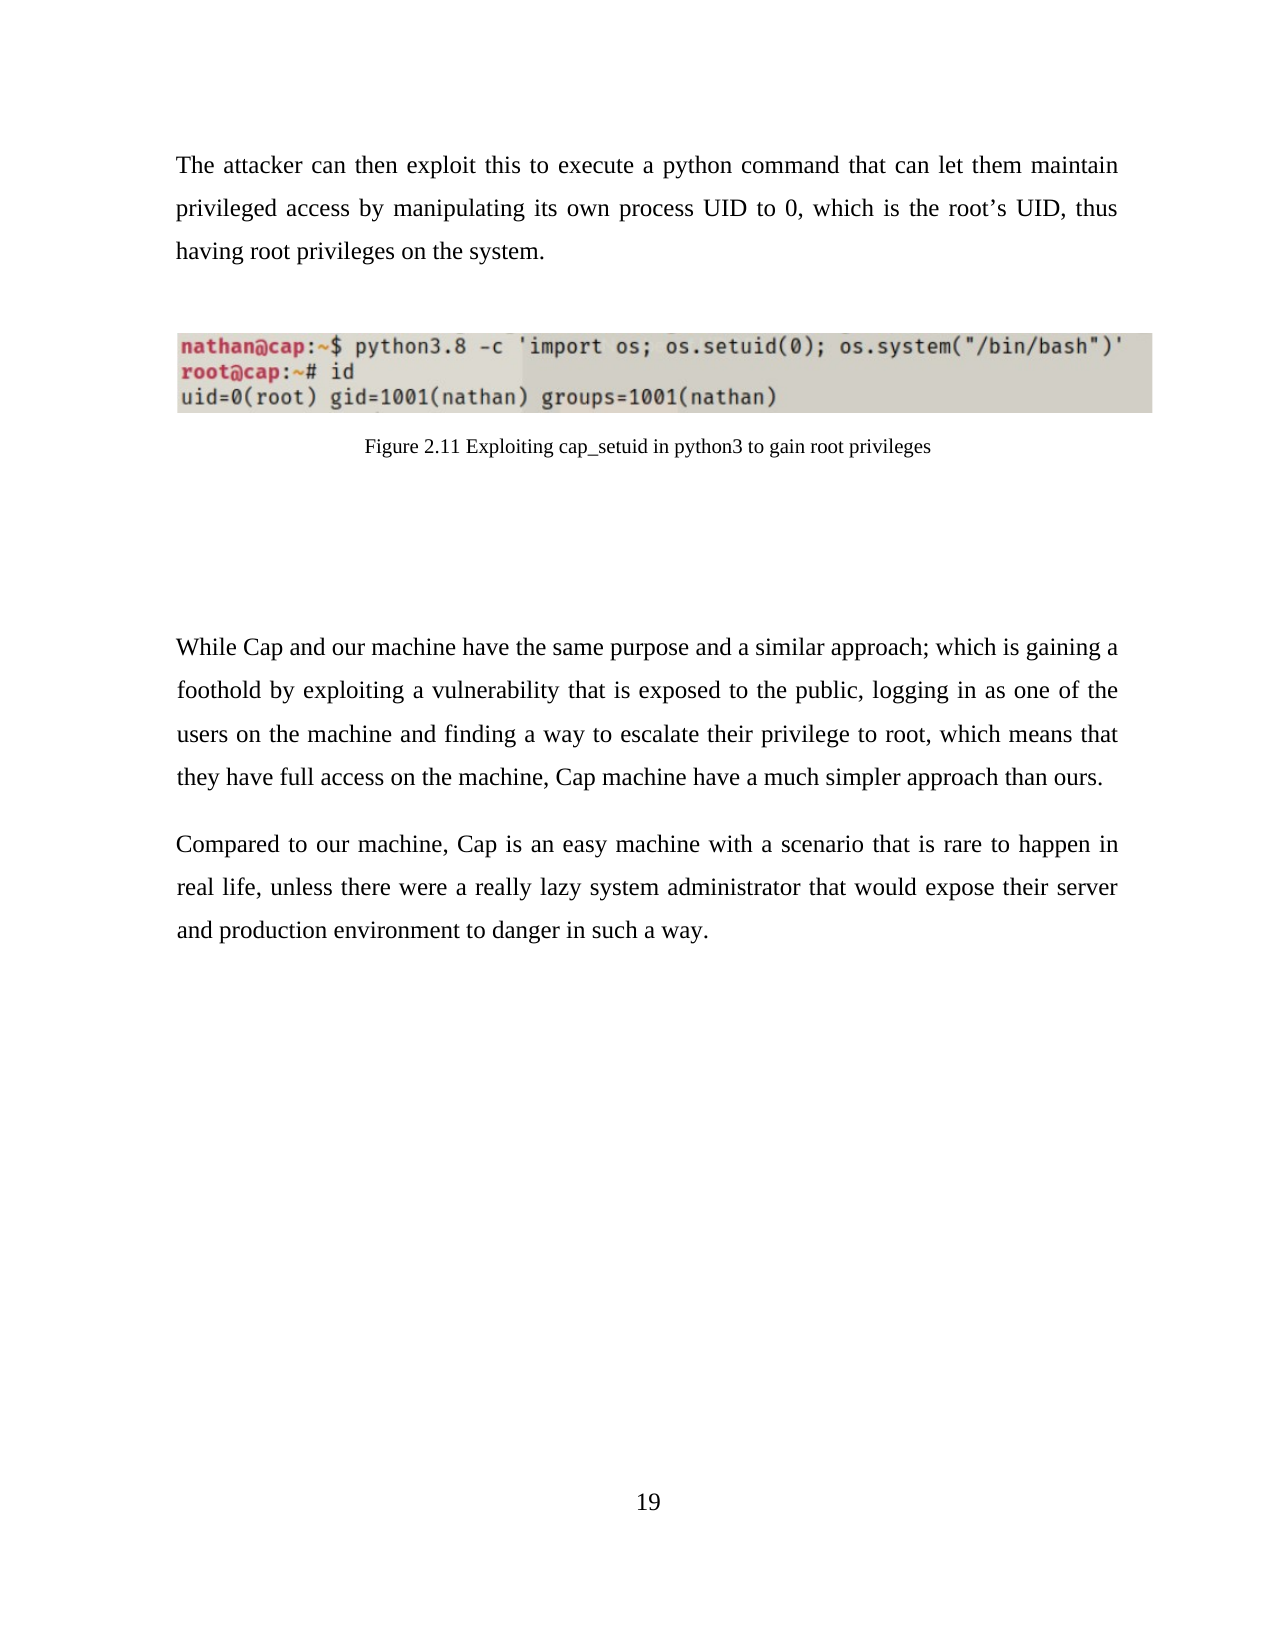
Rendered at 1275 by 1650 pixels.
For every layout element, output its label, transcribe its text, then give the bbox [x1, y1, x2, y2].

text While Cap and our machine have the same purpose and a similar approach; which is gaining a foothold by exploiting a vulnerability that is exposed to the public, logging in as one of the users on the machine and finding a way to escalate their privilege to root, which means that they have full access on the machine, Cap machine have a much simpler approach than ours. [176, 632, 1120, 791]
text Figure . Exploiting cap_setuid in python3 to gain root privileges [177, 434, 1118, 458]
picture [177, 333, 1153, 413]
text Compared to our machine, Cap is an easy machine with a scenario that is rare to happen in real life, unless there were a really lazy system administrator that would expose their server and production environment to danger in such a way. [176, 829, 1120, 944]
text The attacker can then exploit this to execute a python command that can let them maintain privileged access by manipulating its own process UID to 0, which is the root’s UID, thus having root privileges on the system. [176, 150, 1120, 265]
